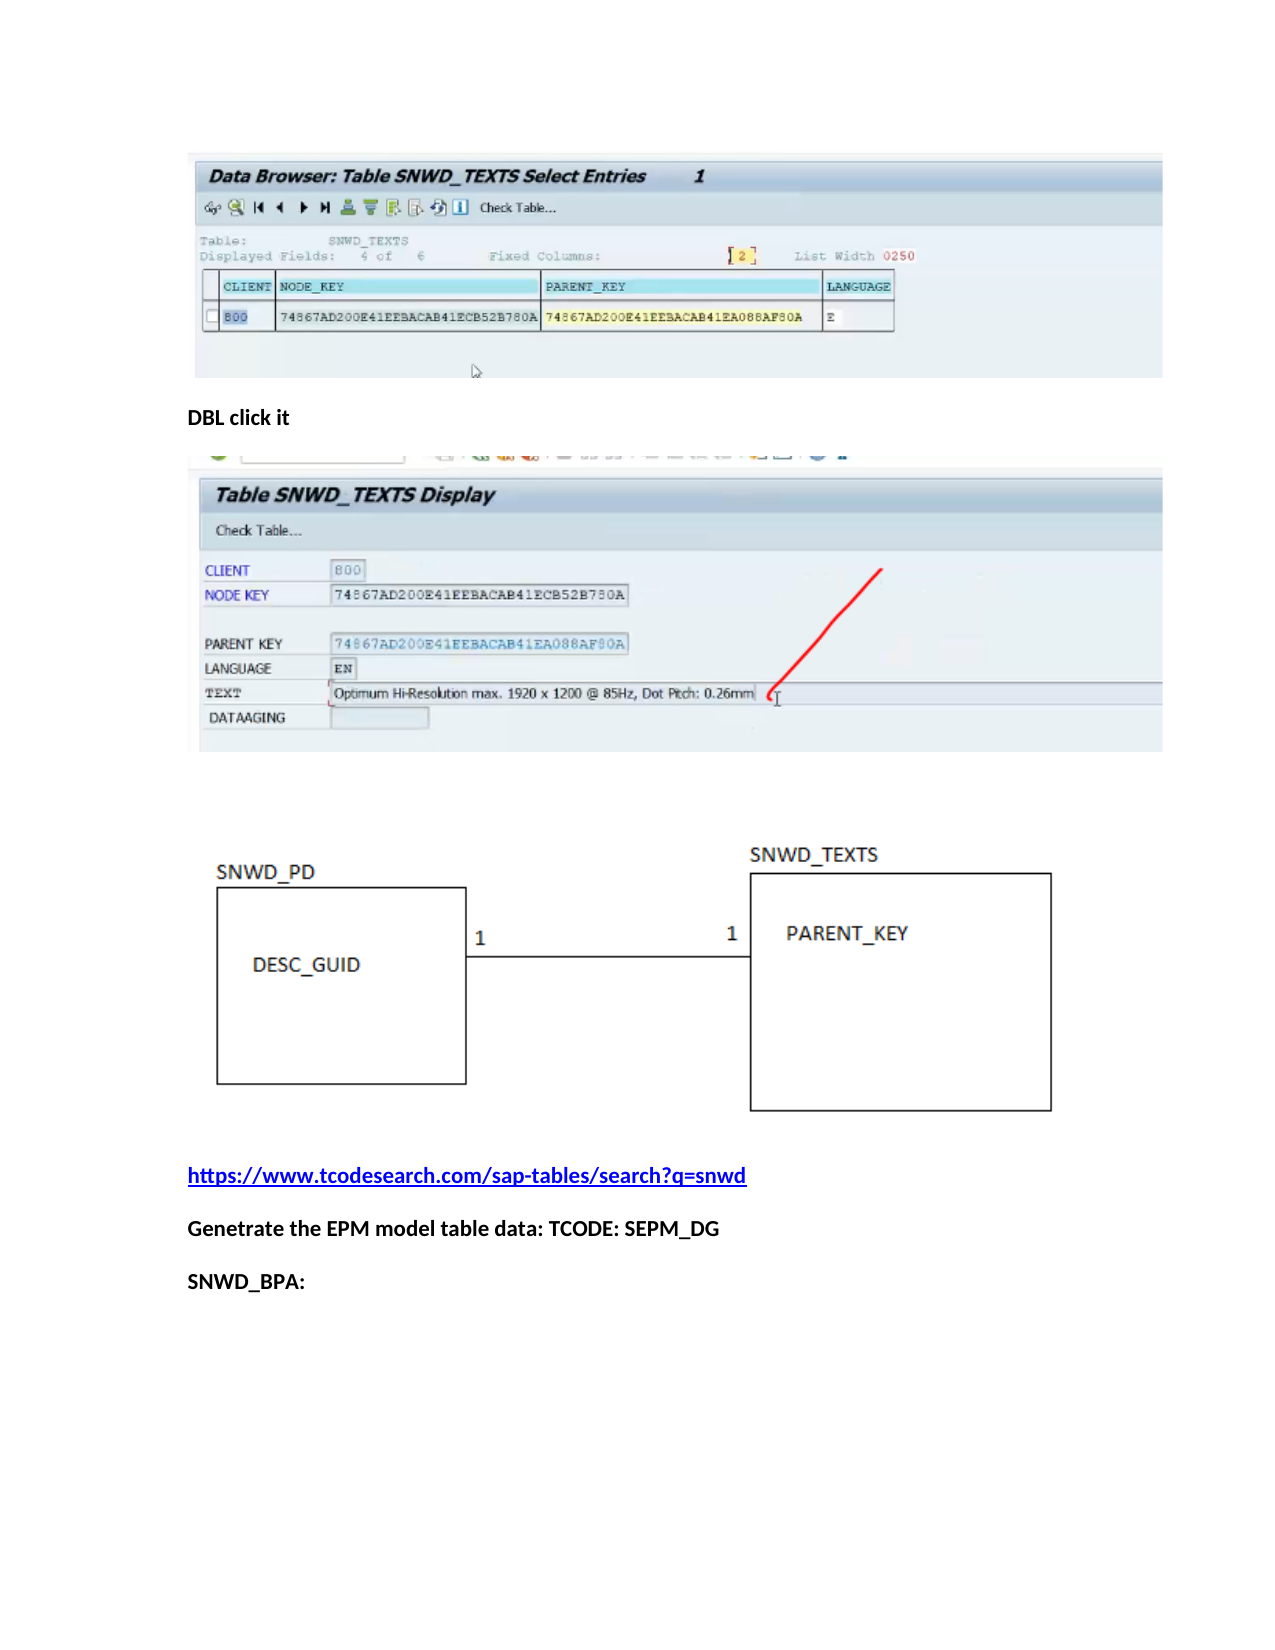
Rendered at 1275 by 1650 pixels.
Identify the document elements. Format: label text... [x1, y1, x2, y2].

text DBL click it [187, 403, 1125, 431]
picture [187, 150, 1163, 378]
picture [187, 830, 1085, 1137]
text SNWD_BPA: [187, 1267, 1125, 1295]
text https://www.tcodesearch.com/sap-tables/search?q=snwd [187, 1161, 1125, 1189]
text Genetrate the EPM model table data: TCODE: SEPM_DG [187, 1214, 1125, 1242]
picture [187, 456, 1163, 752]
